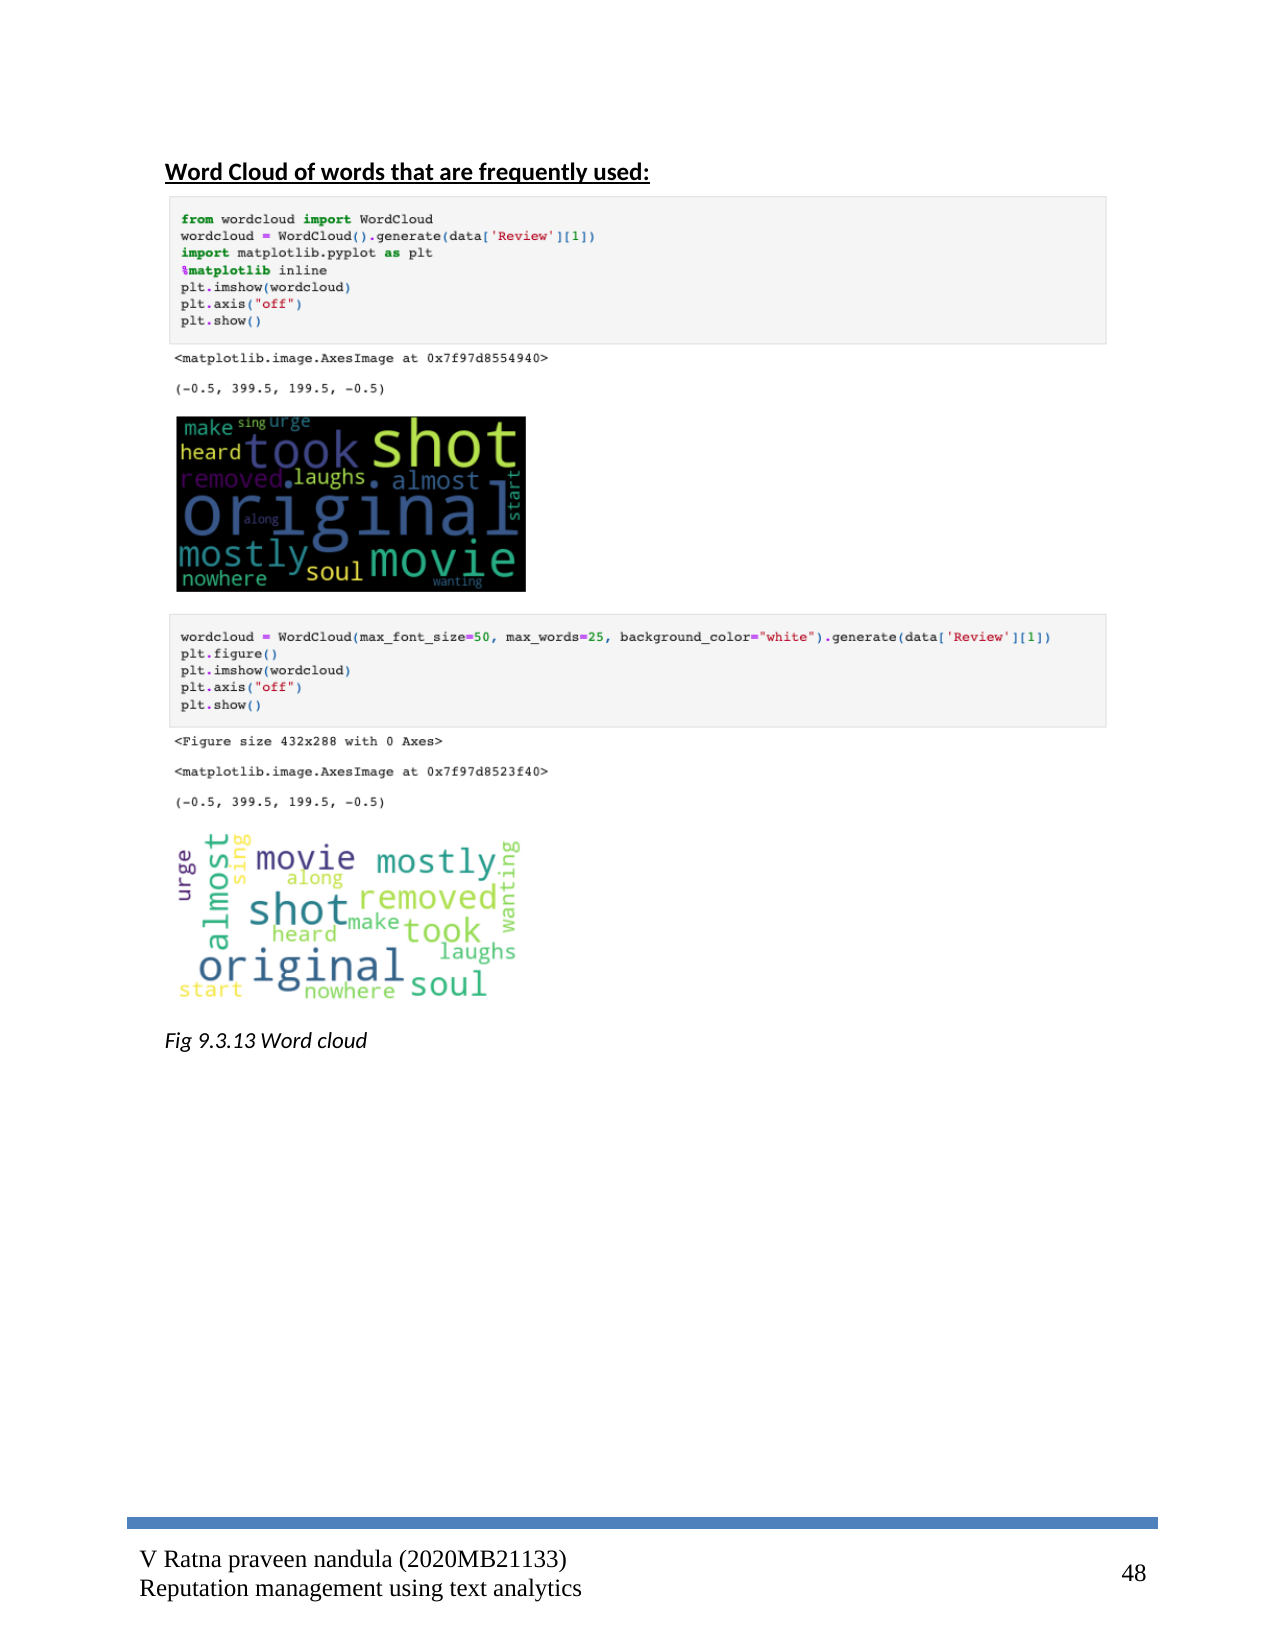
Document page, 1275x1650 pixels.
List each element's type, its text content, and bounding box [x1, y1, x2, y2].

text Word Cloud of words that are frequently used: [127, 156, 1158, 187]
text Fig 9.3.13 Word cloud [127, 1026, 1158, 1054]
picture [164, 193, 1115, 1021]
